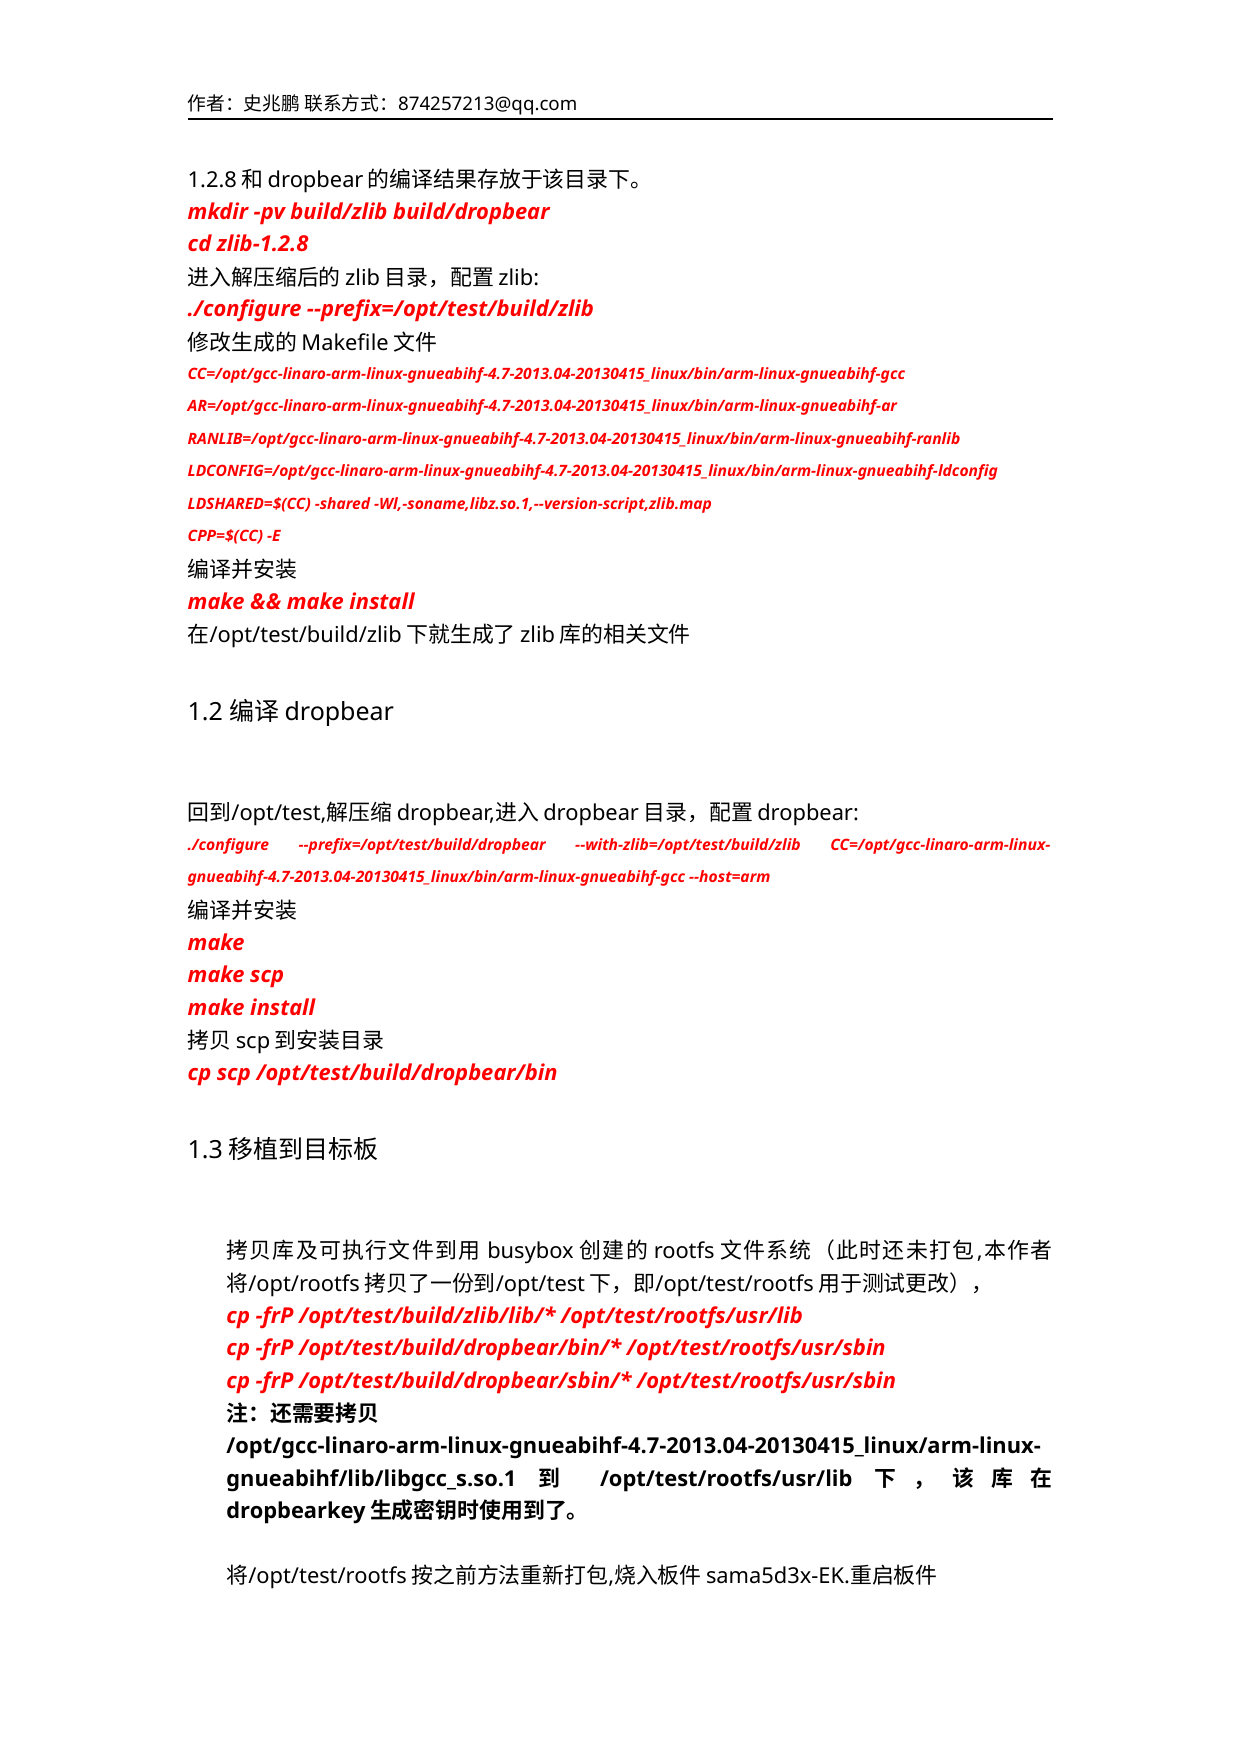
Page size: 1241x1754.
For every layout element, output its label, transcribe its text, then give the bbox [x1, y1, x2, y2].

text 拷贝scp到安装目录 [187, 1023, 1053, 1055]
text 编译并安装 [187, 552, 1053, 584]
list 注：还需要拷贝 [226, 1396, 1053, 1428]
text RANLIB=/opt/gcc-linaro-arm-linux-gnueabihf-4.7-2013.04-20130415_linux/bin/arm-linux-gnueabihf-ranlib [187, 422, 1053, 454]
text ./configure --prefix=/opt/test/build/dropbear --with-zlib=/opt/test/build/zlib CC=/opt/gcc-linaro-arm-linux-gnueabihf-4.7-2013.04-20130415_linux/bin/arm-linux-gnueabihf-gcc --host=arm [187, 828, 1053, 893]
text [187, 162, 1053, 194]
text mkdir -pv build/zlib build/dropbear [187, 194, 1053, 227]
text LDSHARED=$(CC) -shared -Wl,-soname,libz.so.1,--version-script,zlib.map [187, 487, 1053, 519]
text 回到/opt/test,解压缩dropbear,进入dropbear目录，配置dropbear: [187, 795, 1053, 828]
text AR=/opt/gcc-linaro-arm-linux-gnueabihf-4.7-2013.04-20130415_linux/bin/arm-linux-gnueabihf-ar [187, 389, 1053, 422]
text 编译并安装 [187, 893, 1053, 925]
list 拷贝库及可执行文件到用busybox创建的rootfs文件系统（此时还未打包,本作者将/opt/rootfs拷贝了一份到/opt/test下，即/opt/test/rootfs用于测试更改）， [226, 1233, 1053, 1298]
text CPP=$(CC) -E [187, 519, 1053, 552]
text 在/opt/test/build/zlib下就生成了zlib库的相关文件 [187, 617, 1053, 649]
text 修改生成的Makefile文件 [187, 324, 1053, 357]
text make && make install [187, 584, 1053, 617]
text make install [187, 990, 1053, 1023]
list cp -frP /opt/test/build/dropbear/sbin/* /opt/test/rootfs/usr/sbin [226, 1363, 1053, 1396]
text LDCONFIG=/opt/gcc-linaro-arm-linux-gnueabihf-4.7-2013.04-20130415_linux/bin/arm-linux-gnueabihf-ldconfig [187, 454, 1053, 487]
text cd zlib-1.2.8 [187, 227, 1053, 259]
list cp -frP /opt/test/build/zlib/lib/* /opt/test/rootfs/usr/lib [226, 1298, 1053, 1331]
subtitle 1.2 编译dropbear [187, 677, 1053, 742]
text make [187, 925, 1053, 958]
text CC=/opt/gcc-linaro-arm-linux-gnueabihf-4.7-2013.04-20130415_linux/bin/arm-linux-gnueabihf-gcc [187, 357, 1053, 389]
text ./configure --prefix=/opt/test/build/zlib [187, 292, 1053, 324]
list cp -frP /opt/test/build/dropbear/bin/* /opt/test/rootfs/usr/sbin [226, 1331, 1053, 1363]
subtitle 1.3移植到目标板 [187, 1115, 1053, 1180]
text 进入解压缩后的zlib目录，配置zlib: [187, 259, 1053, 292]
text make scp [187, 958, 1053, 990]
list /opt/gcc-linaro-arm-linux-gnueabihf-4.7-2013.04-20130415_linux/arm-linux-gnueabihf/lib/libgcc_s.so.1到 /opt/test/rootfs/usr/lib下，该库在dropbearkey生成密钥时使用到了。 [226, 1428, 1053, 1526]
text cp scp /opt/test/build/dropbear/bin [187, 1055, 1053, 1088]
list 将/opt/test/rootfs按之前方法重新打包,烧入板件sama5d3x-EK.重启板件 [226, 1558, 1053, 1591]
